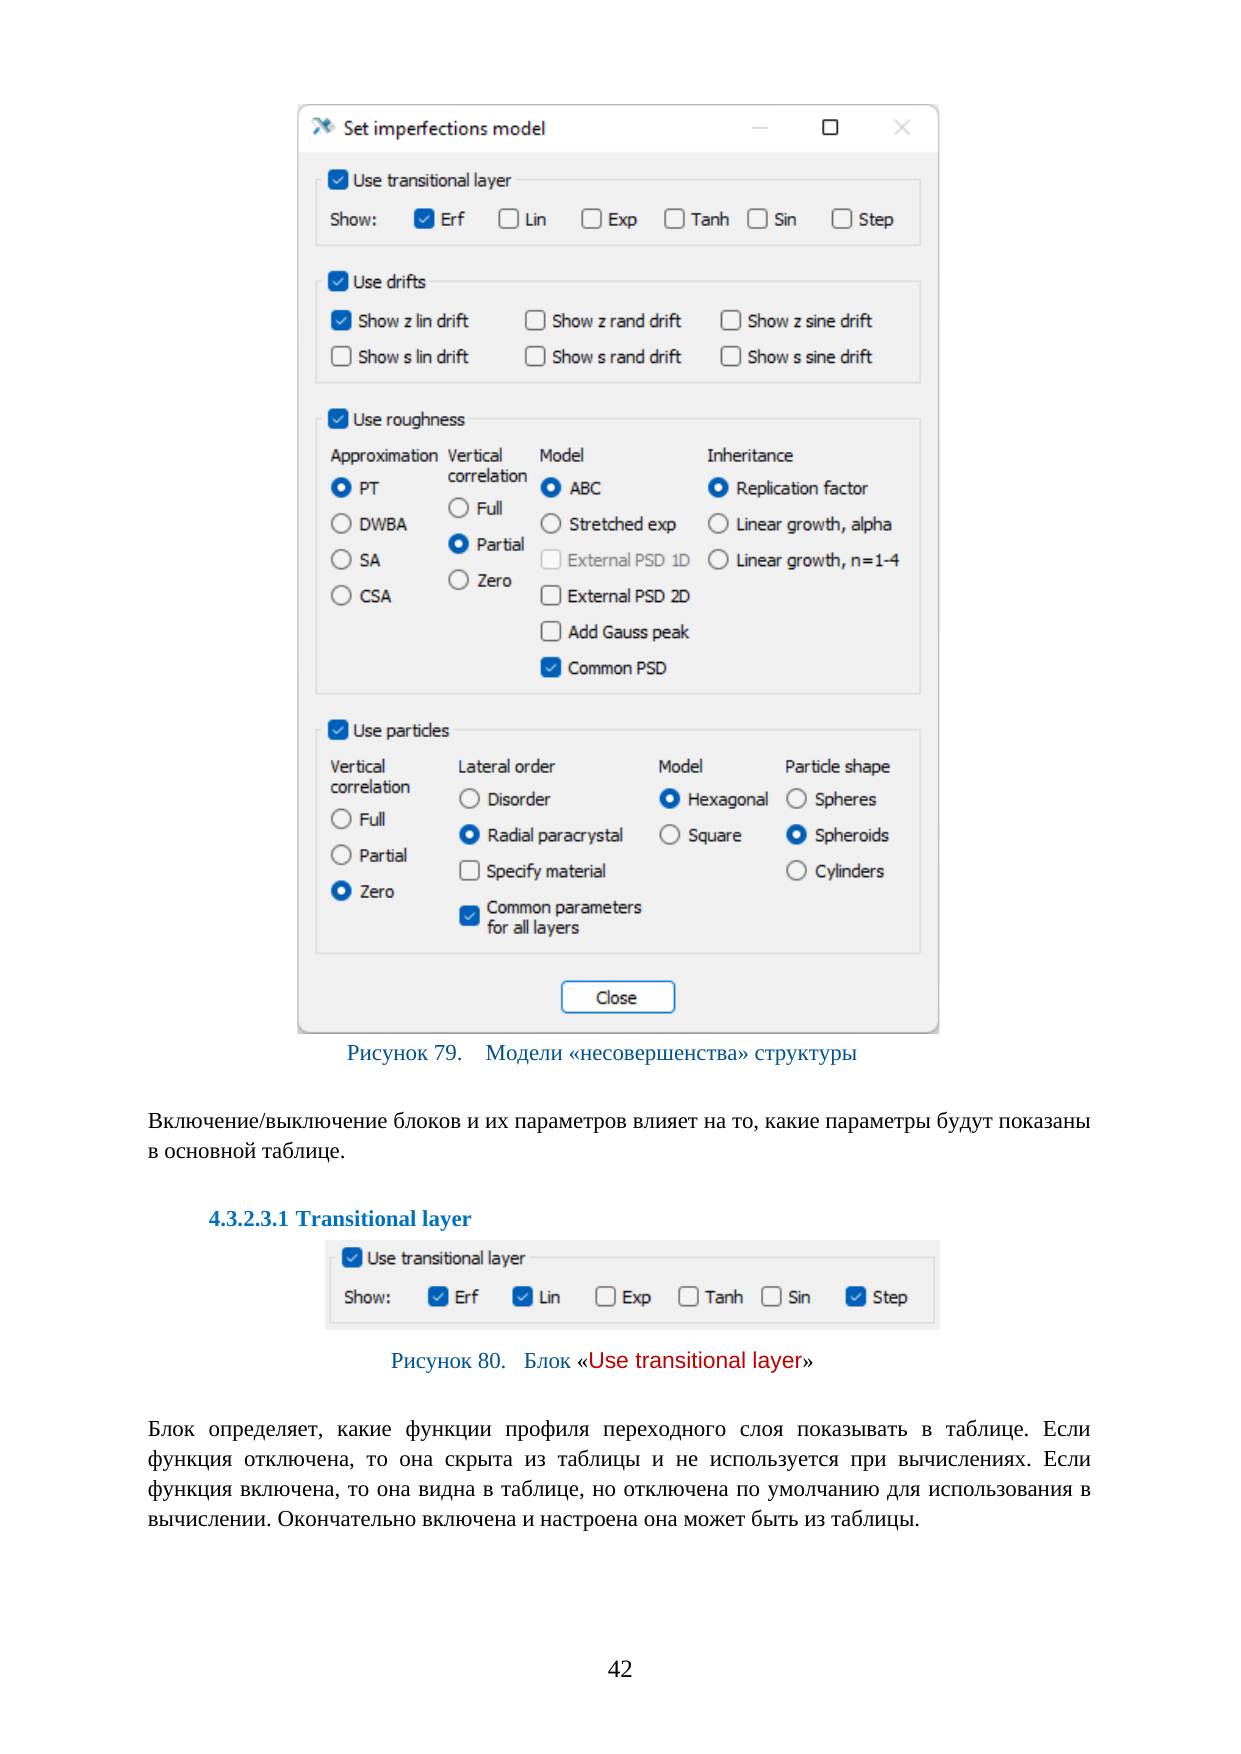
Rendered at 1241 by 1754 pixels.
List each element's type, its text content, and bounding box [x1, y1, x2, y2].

text Блок определяет, какие функции профиля переходного слоя показывать в таблице. Если функция отключена, то она скрыта из таблицы и не используется при вычислениях. Если функция включена, то она видна в таблице, но отключена по умолчанию для использования в вычислении. Окончательно включена и настроена она может быть из таблицы. [148, 1415, 1093, 1532]
picture [297, 104, 940, 1034]
text Включение/выключение блоков и их параметров влияет на то, какие параметры будут показаны в основной таблице. [148, 1107, 1093, 1163]
subtitle Transitional layer [209, 1205, 1093, 1231]
picture [325, 1240, 940, 1330]
